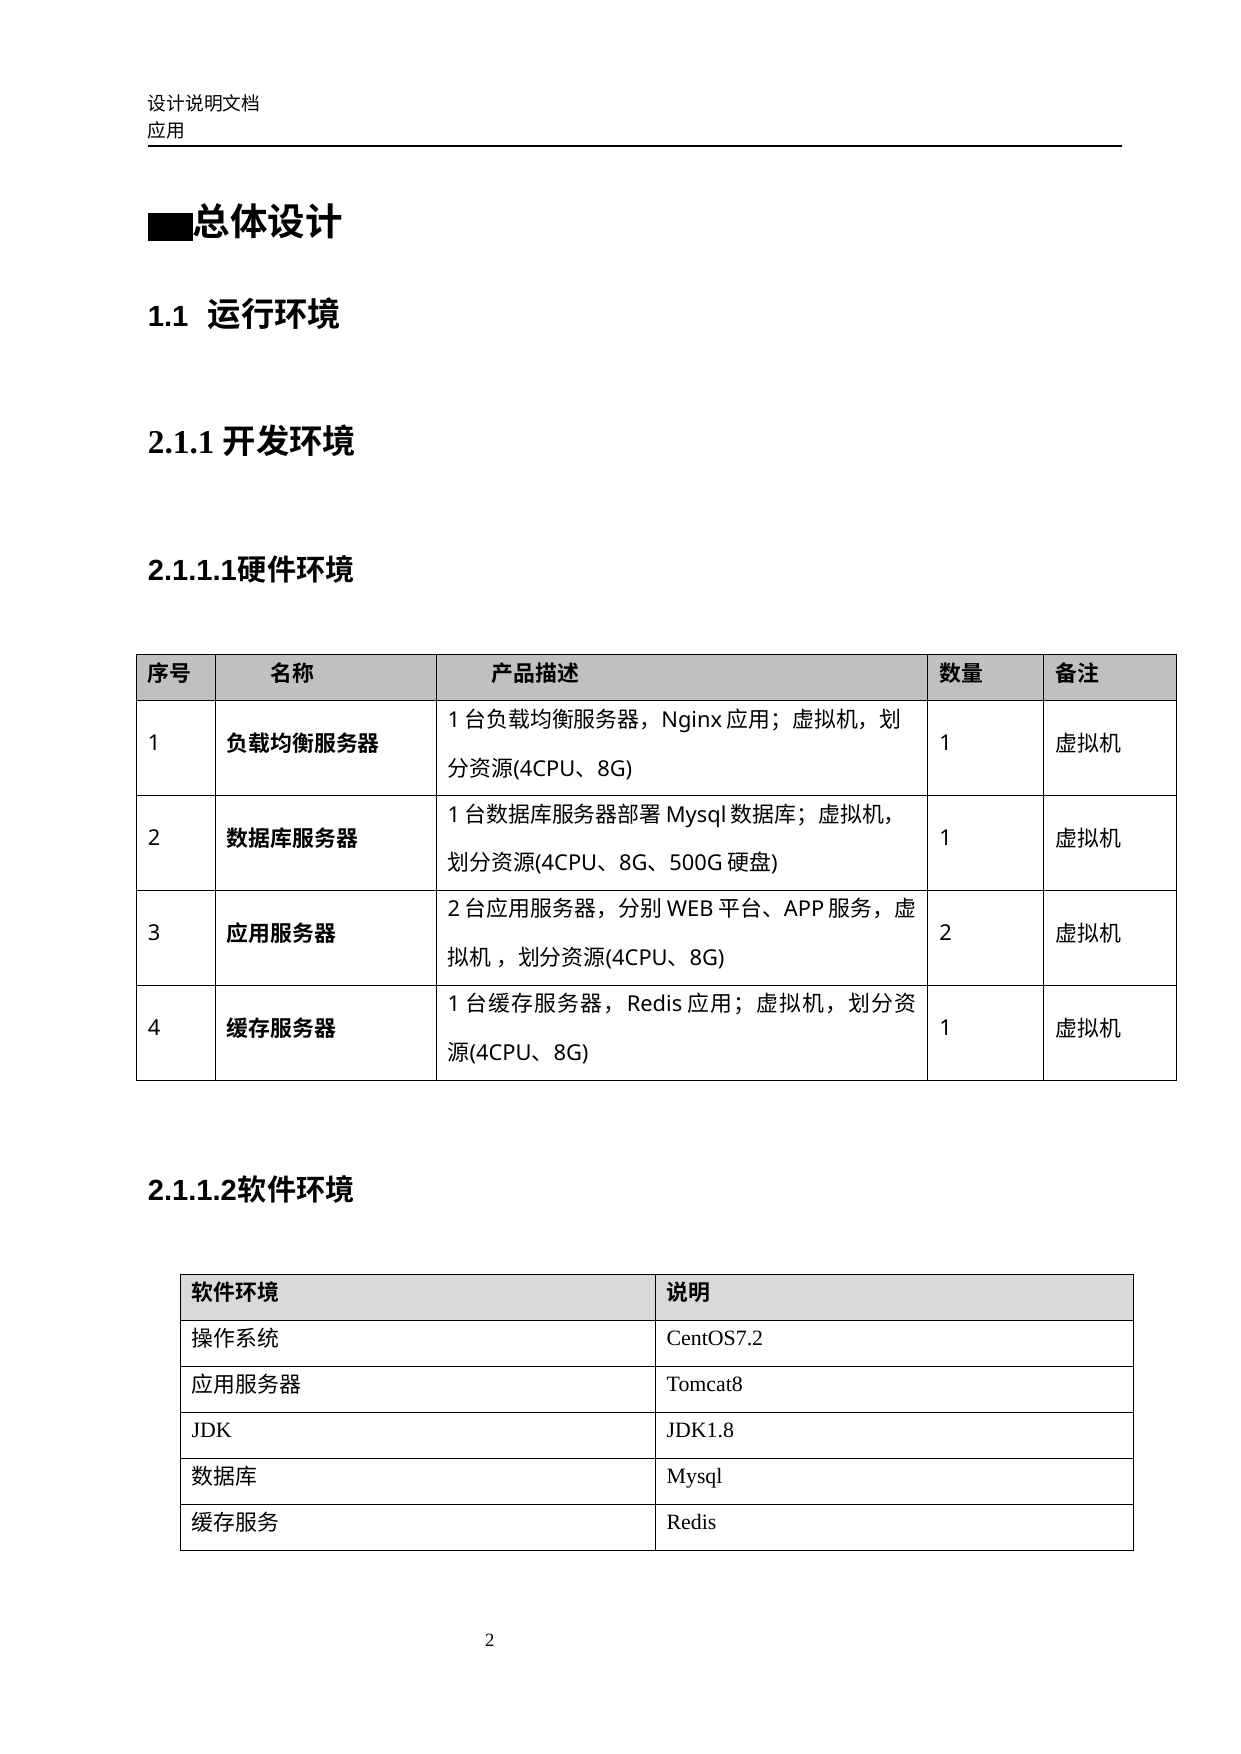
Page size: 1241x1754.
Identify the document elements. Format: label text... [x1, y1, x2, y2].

table_cell 虚拟机 [1044, 701, 1176, 795]
table_cell 数据库服务器 [216, 796, 436, 890]
table_cell 虚拟机 [1044, 796, 1176, 890]
subtitle 开发环境 [148, 406, 1122, 471]
subtitle 运行环境 [148, 279, 1122, 344]
table_cell 负载均衡服务器 [216, 701, 436, 795]
table_cell 1 [928, 796, 1043, 890]
table_cell 1台数据库服务器部署Mysql数据库；虚拟机，划分资源(4CPU、8G、500G硬盘) [437, 796, 927, 890]
subtitle 软件环境 [148, 1155, 1122, 1220]
table_header 备注 [1044, 655, 1176, 700]
table_cell 2 [928, 891, 1043, 985]
subtitle 硬件环境 [148, 536, 1122, 601]
table_header 软件环境 [181, 1275, 655, 1320]
table_header 名称 [216, 655, 436, 700]
table_cell 3 [137, 891, 215, 985]
table_cell 缓存服务器 [216, 986, 436, 1079]
table_cell 1 [137, 701, 215, 795]
table_cell Mysql [656, 1459, 1133, 1504]
table_cell 1台缓存服务器，Redis应用；虚拟机，划分资源(4CPU、8G) [437, 986, 927, 1079]
table_cell 应用服务器 [216, 891, 436, 985]
table_cell 操作系统 [181, 1321, 655, 1366]
table_cell Tomcat8 [656, 1367, 1133, 1412]
table_cell 4 [137, 986, 215, 1079]
table_cell CentOS7.2 [656, 1321, 1133, 1366]
table_cell 虚拟机 [1044, 891, 1176, 985]
table_cell 1台负载均衡服务器，Nginx应用；虚拟机，划分资源(4CPU、8G) [437, 701, 927, 795]
subtitle 总体设计 [148, 187, 1122, 252]
table_cell 数据库 [181, 1459, 655, 1504]
table_header 产品描述 [437, 655, 927, 700]
table_cell 应用服务器 [181, 1367, 655, 1412]
table_cell 2台应用服务器，分别WEB平台、APP服务，虚拟机 ，划分资源(4CPU、8G) [437, 891, 927, 985]
table_header 说明 [656, 1275, 1133, 1320]
table_header 序号 [137, 655, 215, 700]
table_cell JDK [181, 1413, 655, 1458]
table_cell 1 [928, 701, 1043, 795]
table_cell 2 [137, 796, 215, 890]
table_cell 虚拟机 [1044, 986, 1176, 1079]
table_cell Redis [656, 1505, 1133, 1550]
table_cell 缓存服务 [181, 1505, 655, 1550]
table_cell JDK1.8 [656, 1413, 1133, 1458]
table_cell 1 [928, 986, 1043, 1079]
table_header 数量 [928, 655, 1043, 700]
